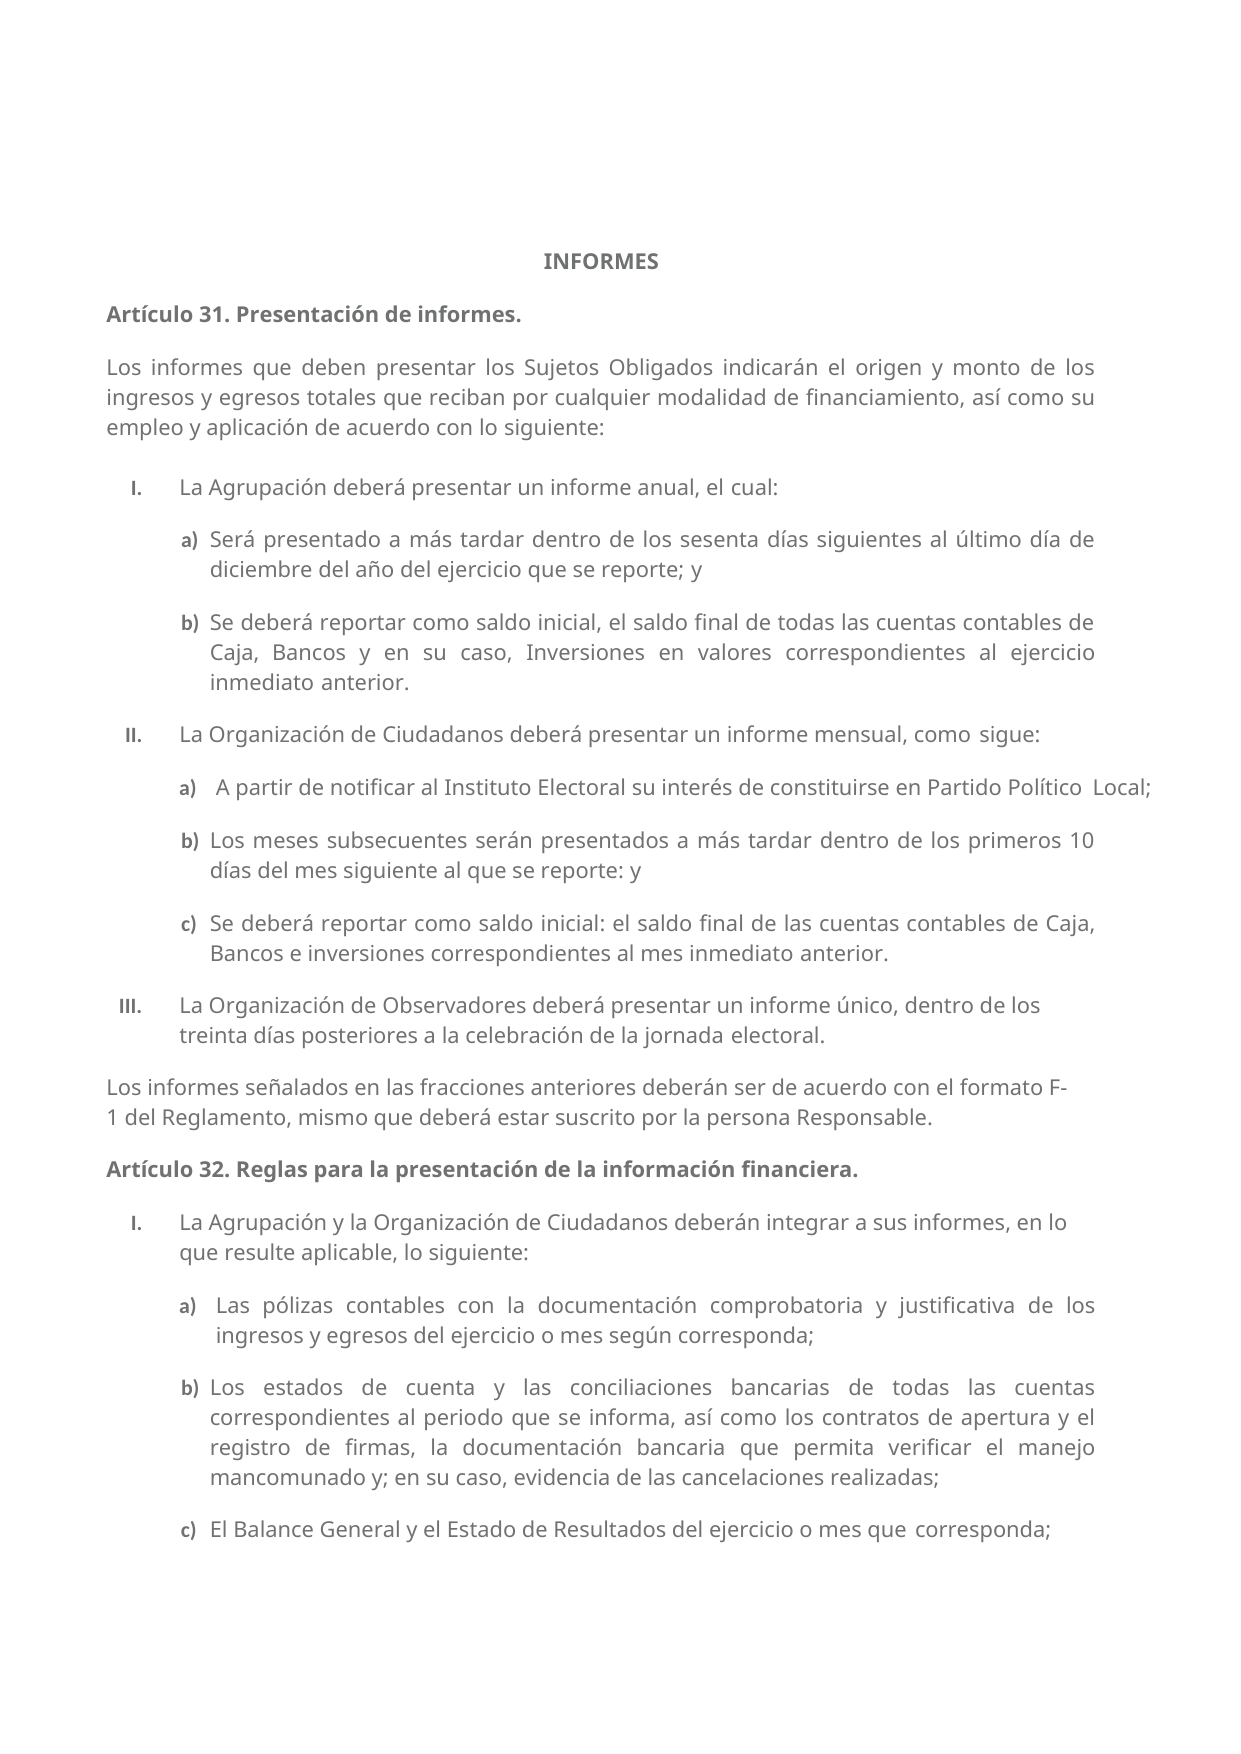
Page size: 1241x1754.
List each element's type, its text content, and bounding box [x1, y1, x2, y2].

list La Agrupación y la Organización de Ciudadanos deberán integrar a sus informes, en lo que resulte aplicable, lo siguiente: [131, 1207, 1097, 1267]
list Será presentado a más tardar dentro de los sesenta días siguientes al último día de diciembre del año del ejercicio que se reporte; y [181, 524, 1096, 584]
list El Balance General y el Estado de Resultados del ejercicio o mes que corresponda; [181, 1514, 1240, 1544]
list Los meses subsecuentes serán presentados a más tardar dentro de los primeros 10 días del mes siguiente al que se reporte: y [181, 825, 1096, 884]
list Los estados de cuenta y las conciliaciones bancarias de todas las cuentas correspondientes al periodo que se informa, así como los contratos de apertura y el registro de firmas, la documentación bancaria que permita verificar el manejo mancomunado y; en su caso, evidencia de las cancelaciones realizadas; [181, 1372, 1096, 1492]
text Los informes que deben presentar los Sujetos Obligados indicarán el origen y monto de los ingresos y egresos totales que reciban por cualquier modalidad de financiamiento, así como su empleo y aplicación de acuerdo con lo siguiente: [106, 352, 1096, 442]
list Se deberá reportar como saldo inicial, el saldo final de todas las cuentas contables de Caja, Bancos y en su caso, Inversiones en valores correspondientes al ejercicio inmediato anterior. [181, 607, 1096, 696]
text Artículo 31. Presentación de informes. [106, 299, 1240, 329]
list Las pólizas contables con la documentación comprobatoria y justificativa de los ingresos y egresos del ejercicio o mes según corresponda; [179, 1290, 1096, 1349]
list La Agrupación deberá presentar un informe anual, el cual: [131, 471, 1240, 501]
text Los informes señalados en las fracciones anteriores deberán ser de acuerdo con el formato F-1 del Reglamento, mismo que deberá estar suscrito por la persona Responsable. [106, 1072, 1075, 1132]
list A partir de notificar al Instituto Electoral su interés de constituirse en Partido Político Local; [179, 772, 1240, 802]
subtitle INFORMES [125, 246, 1078, 276]
list La Organización de Ciudadanos deberá presentar un informe mensual, como sigue: [125, 719, 1240, 749]
list La Organización de Observadores deberá presentar un informe único, dentro de los treinta días posteriores a la celebración de la jornada electoral. [119, 990, 1096, 1049]
list Se deberá reportar como saldo inicial: el saldo final de las cuentas contables de Caja, Bancos e inversiones correspondientes al mes inmediato anterior. [181, 907, 1096, 967]
subtitle Artículo 32. Reglas para la presentación de la información financiera. [106, 1154, 1240, 1184]
